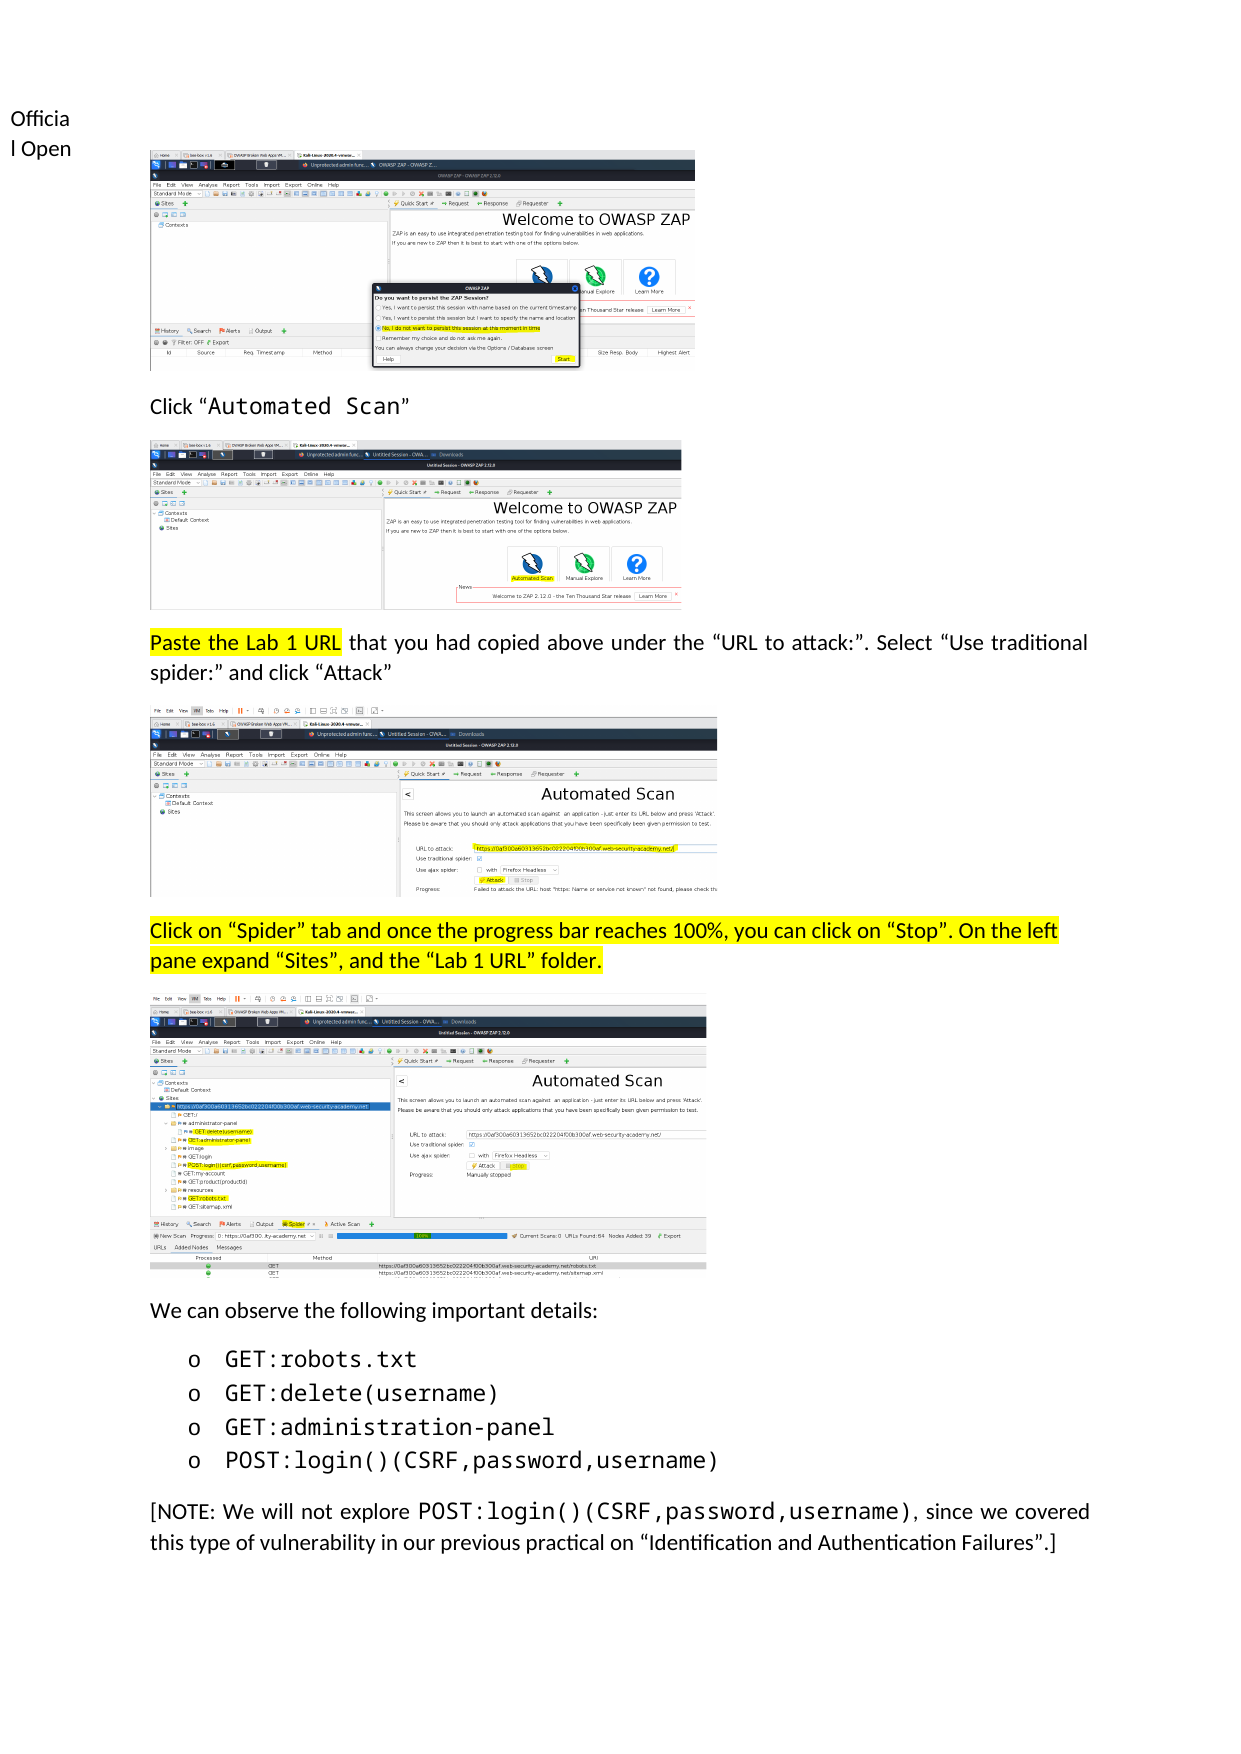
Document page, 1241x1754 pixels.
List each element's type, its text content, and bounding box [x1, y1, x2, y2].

picture [150, 440, 682, 610]
list GET:robots.txt [187, 1343, 1090, 1374]
list GET:delete(username) [187, 1377, 1090, 1408]
text [NOTE: We will not explore POST:login()(CSRF,password,username), since we covered this type of vulnerability in our previous practical on “Identification and Authentication Failures”.] [150, 1495, 1090, 1556]
text We can observe the following important details: [150, 1296, 1090, 1324]
text Click “Automated Scan” [150, 390, 1090, 421]
text Click on “Spider” tab and once the progress bar reaches 100%, you can click on “Stop”. On the left pane expand “Sites”, and the “Lab 1 URL” folder. [150, 916, 1090, 974]
picture [150, 705, 718, 897]
picture [150, 993, 707, 1278]
picture [150, 150, 695, 371]
list GET:administration-panel [187, 1411, 1090, 1442]
text Paste the Lab 1 URL that you had copied above under the “URL to attack:”. Select “Use traditional spider:” and click “Attack” [150, 628, 1090, 686]
list POST:login()(CSRF,password,username) [187, 1444, 1090, 1476]
